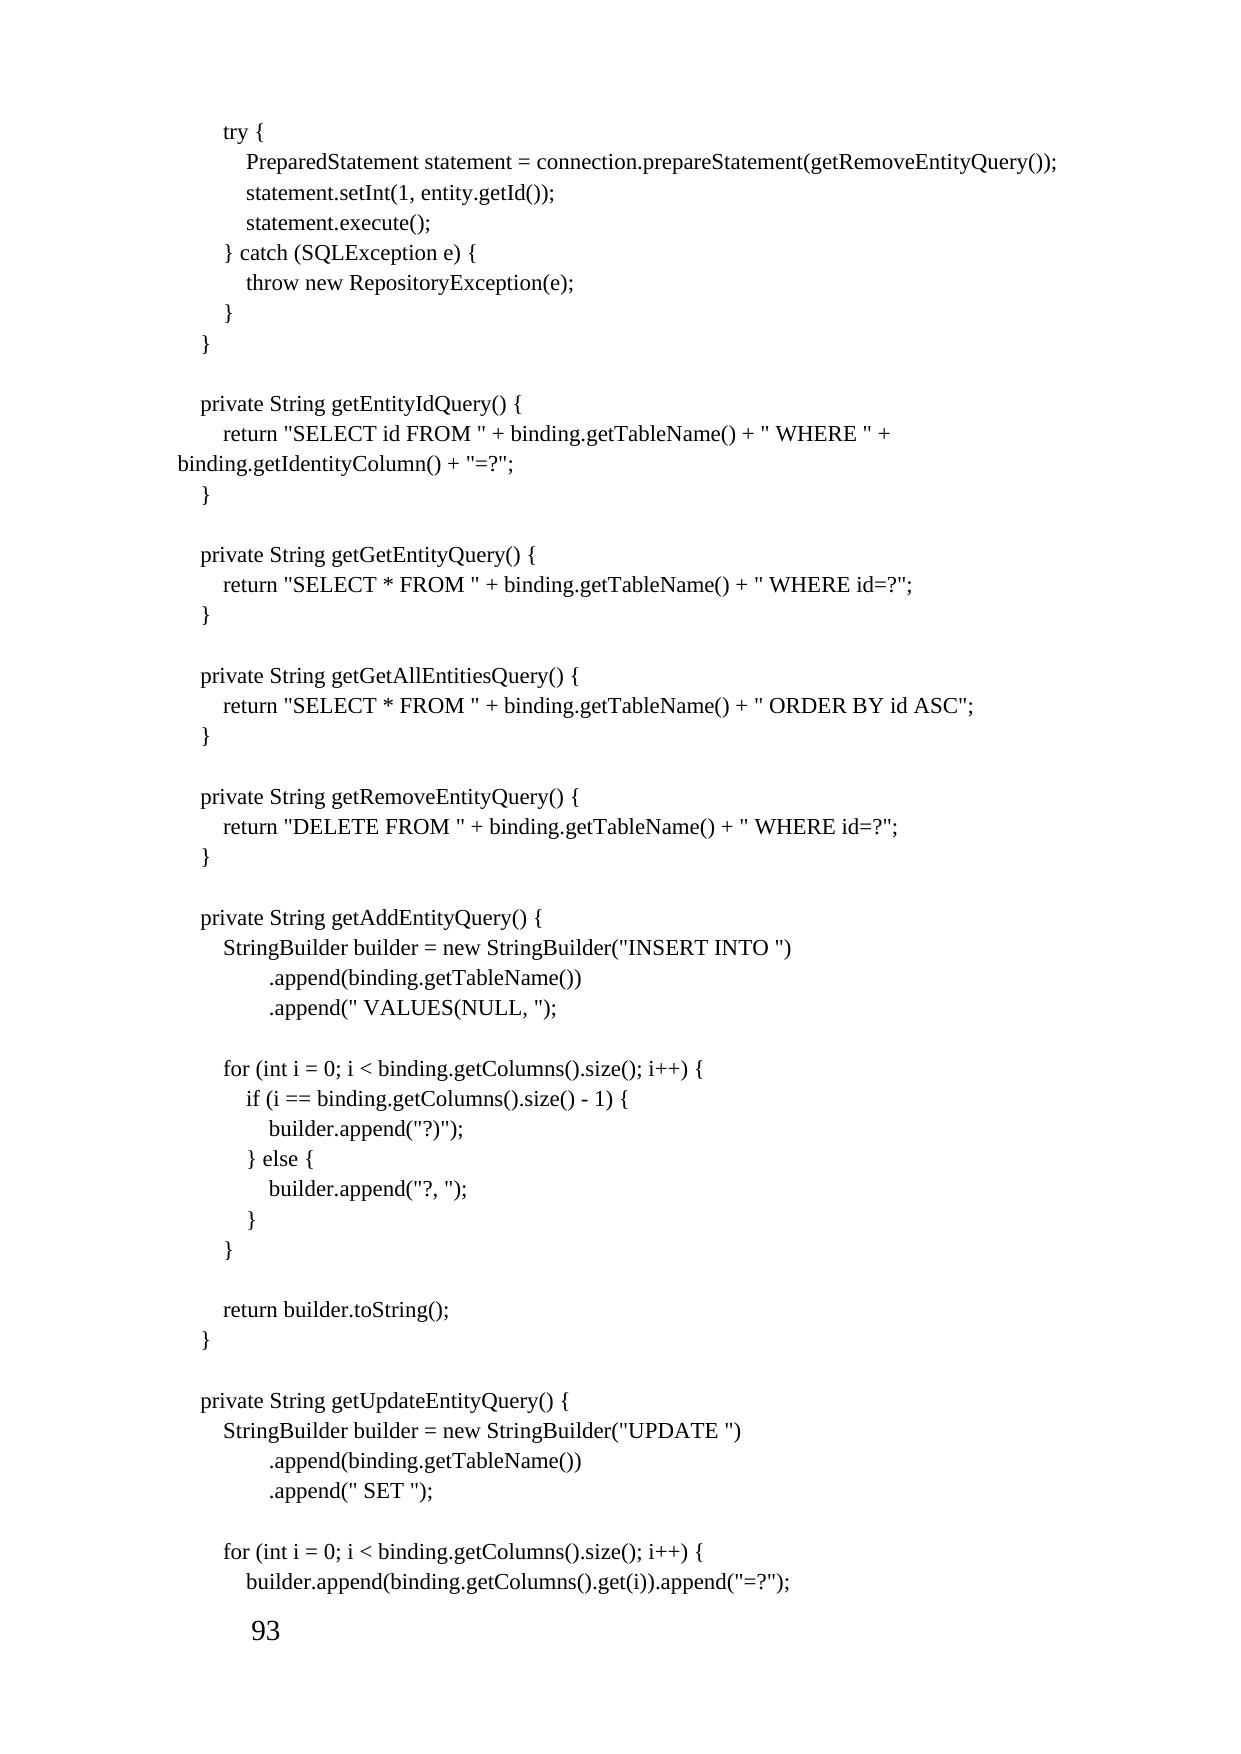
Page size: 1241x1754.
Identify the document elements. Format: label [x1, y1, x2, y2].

text [177, 118, 1152, 1594]
